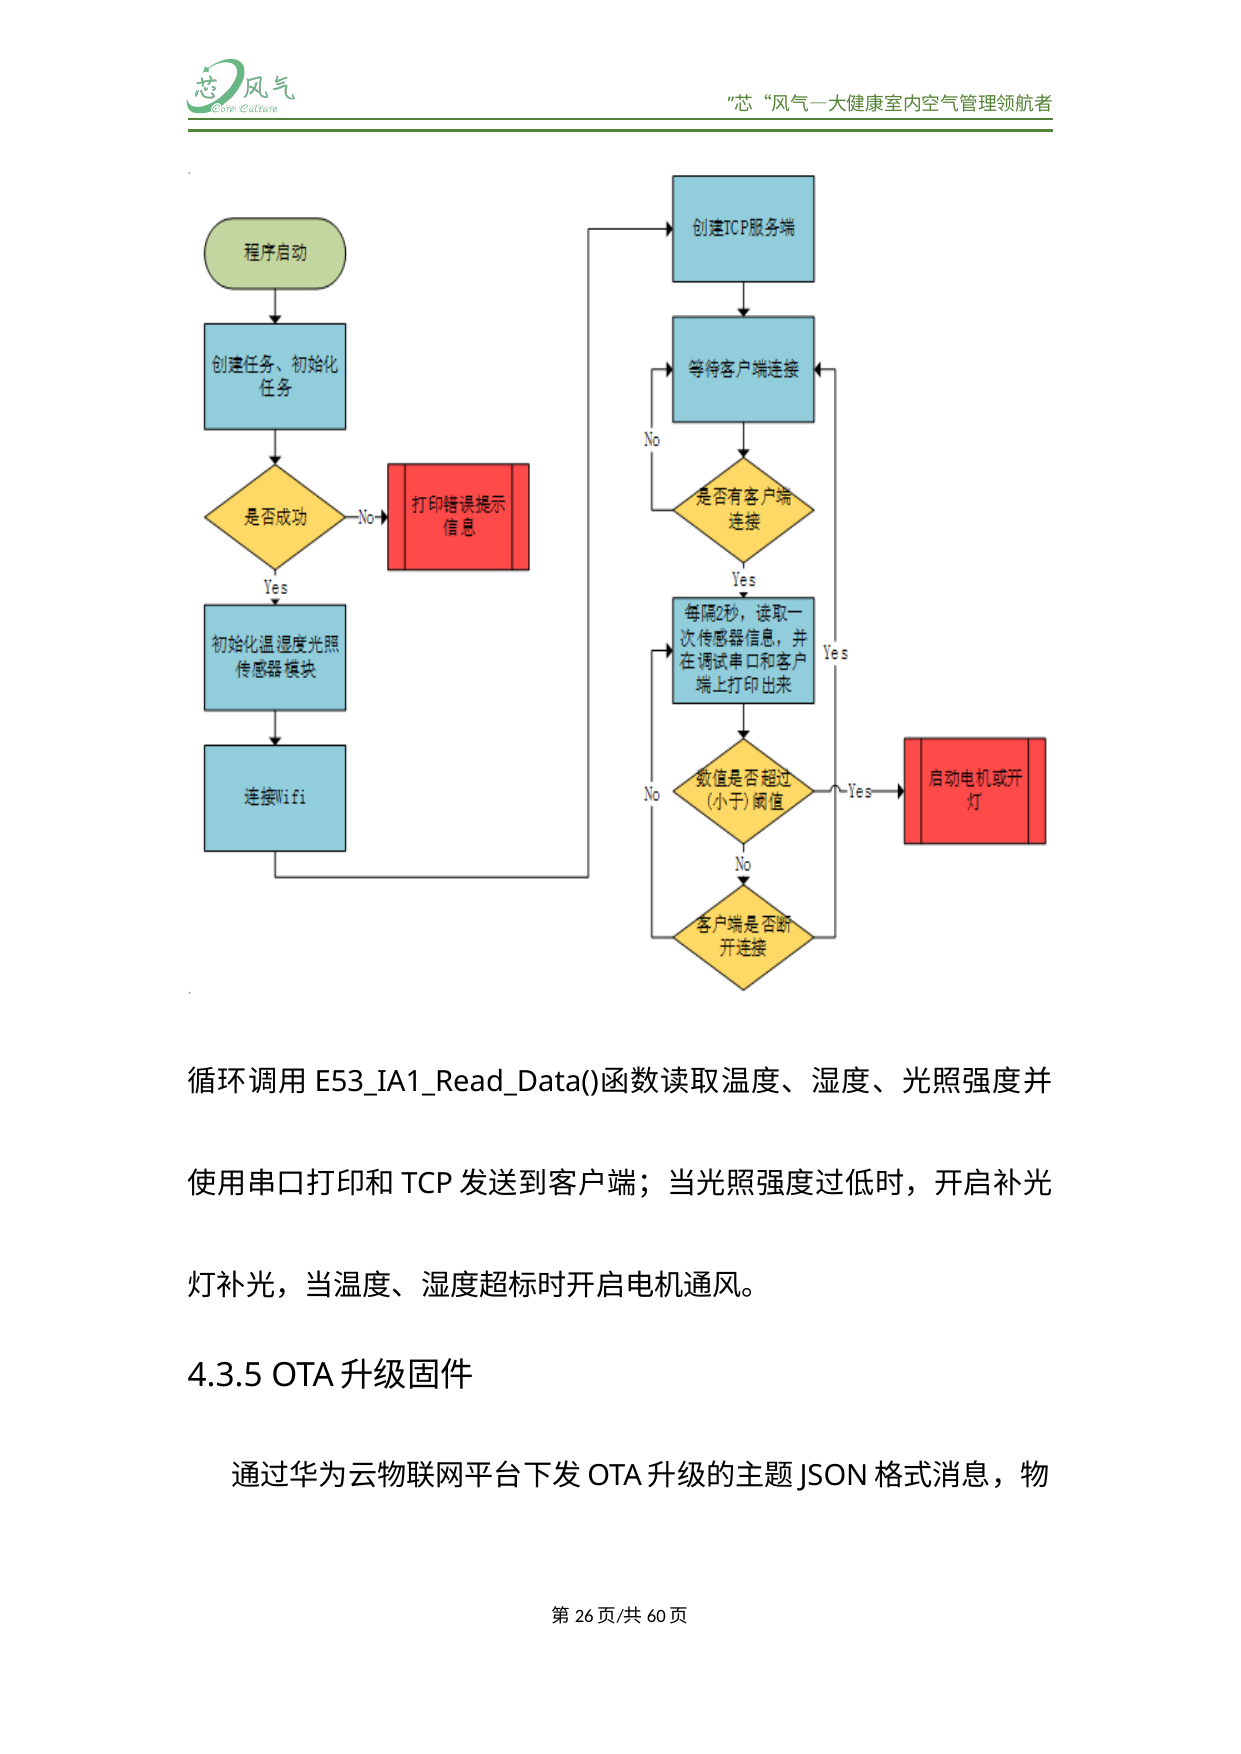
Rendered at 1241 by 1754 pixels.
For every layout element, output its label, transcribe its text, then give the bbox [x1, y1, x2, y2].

picture [123, 26, 328, 149]
text 然后创建一个TCP服务端，当有客户端连接的时候，程序就会循环调用E53_IA1_Read_Data()函数读取温度、湿度、光照强度并使用串口打印和TCP发送到客户端；当光照强度过低时，开启补光灯补光，当温度、湿度超标时开启电机通风。 [187, 1000, 1053, 1317]
picture [174, 160, 1053, 1000]
subtitle 4.3.5 OTA升级固件 [187, 1338, 1053, 1406]
